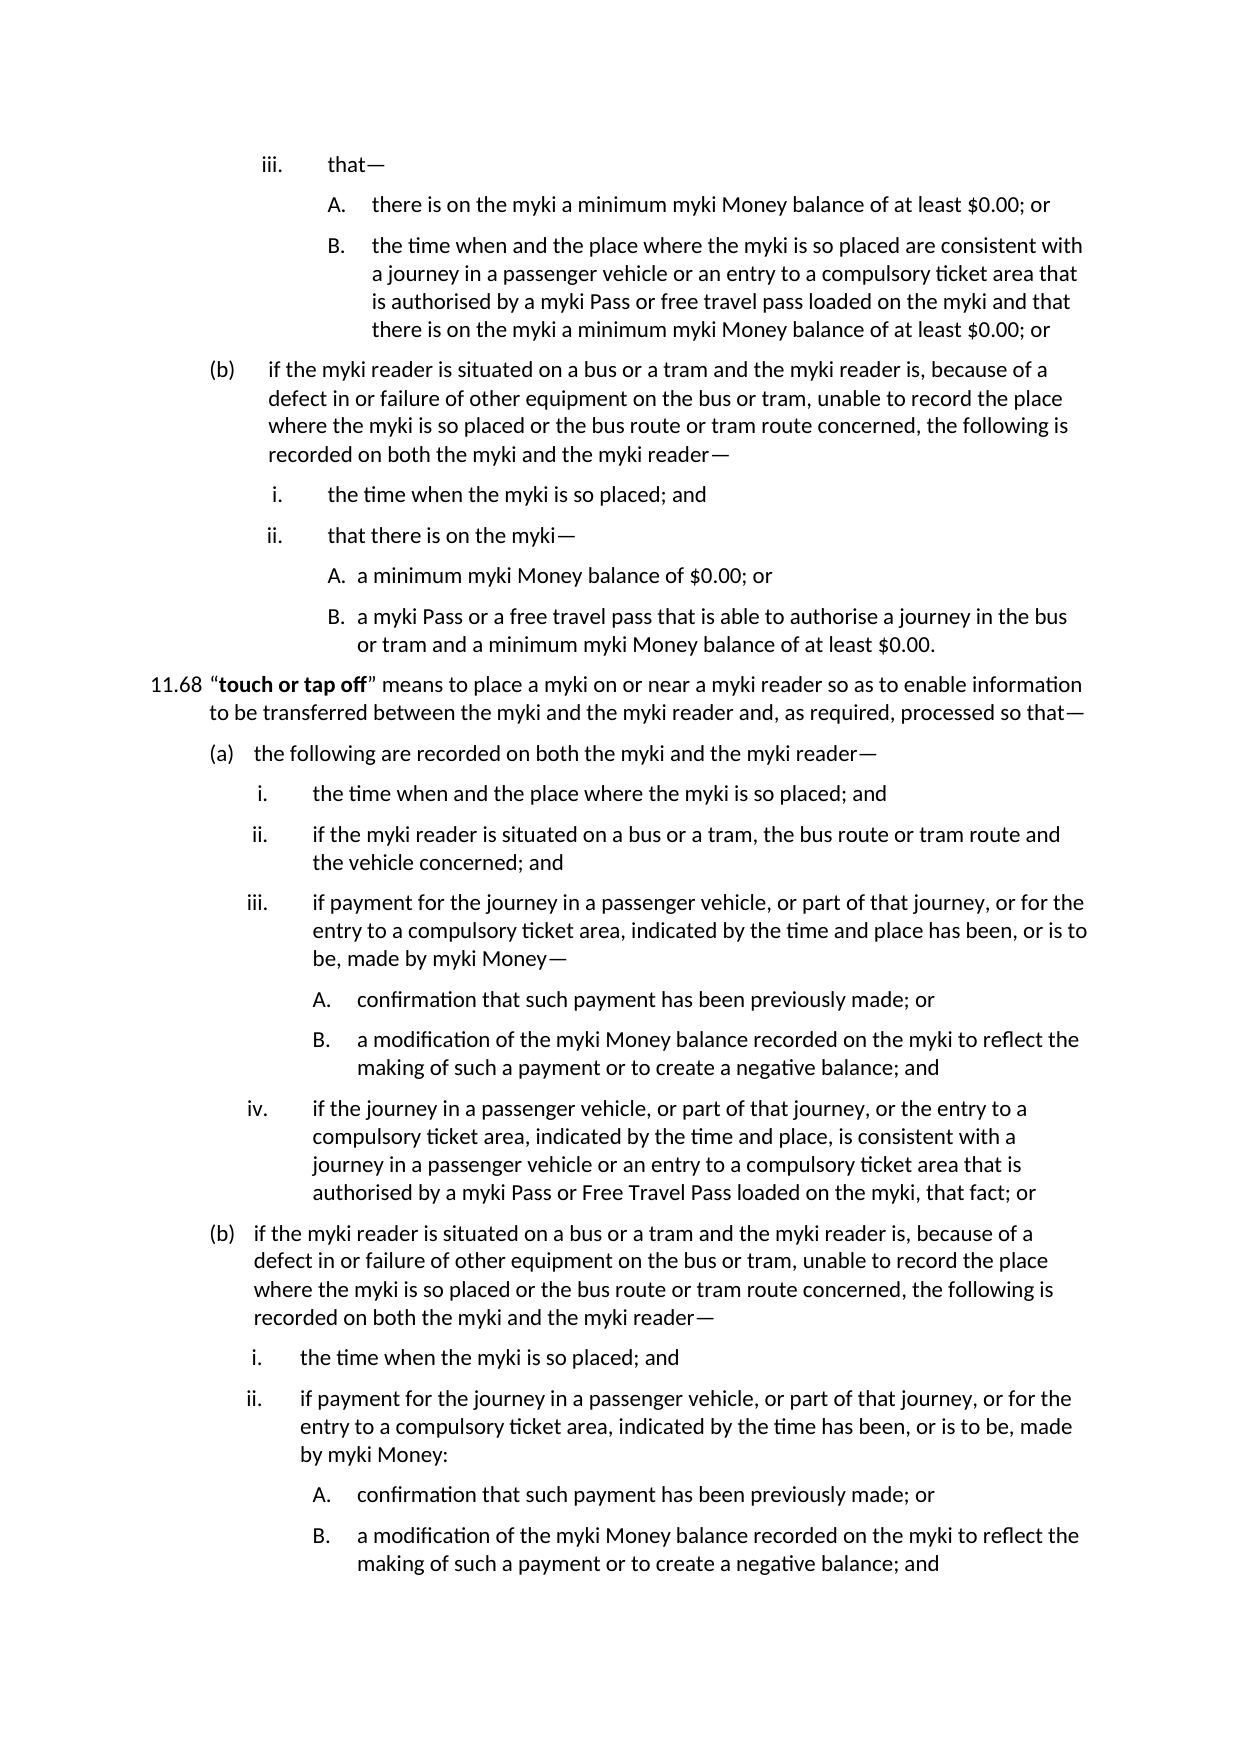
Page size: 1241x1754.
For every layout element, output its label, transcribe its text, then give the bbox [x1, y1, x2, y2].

list if the myki reader is situated on a bus or a tram and the myki reader is, because of a defect in or failure of other equipment on the bus or tram, unable to record the place where the myki is so placed or the bus route or tram route concerned, the following is recorded on both the myki and the myki reader— [209, 356, 1090, 468]
list there is on the myki a minimum myki Money balance of at least $0.00; or [327, 191, 1090, 218]
list if the myki reader is situated on a bus or a tram, the bus route or tram route and the vehicle concerned; and [268, 820, 1090, 876]
list confirmation that such payment has been previously made; or [312, 985, 1090, 1013]
list a myki Pass or a free travel pass that is able to authorise a journey in the bus or tram and a minimum myki Money balance of at least $0.00. [327, 602, 1090, 658]
list a modification of the myki Money balance recorded on the myki to reflect the making of such a payment or to create a negative balance; and [312, 1521, 1090, 1577]
list a minimum myki Money balance of $0.00; or [327, 561, 1090, 589]
list a modification of the myki Money balance recorded on the myki to reflect the making of such a payment or to create a negative balance; and [312, 1026, 1090, 1082]
list confirmation that such payment has been previously made; or [312, 1480, 1090, 1508]
list if payment for the journey in a passenger vehicle, or part of that journey, or for the entry to a compulsory ticket area, indicated by the time has been, or is to be, made by myki Money: [262, 1384, 1090, 1468]
list the time when and the place where the myki is so placed are consistent with a journey in a passenger vehicle or an entry to a compulsory ticket area that is authorised by a myki Pass or free travel pass loaded on the myki and that there is on the myki a minimum myki Money balance of at least $0.00; or [327, 231, 1090, 343]
list the time when and the place where the myki is so placed; and [268, 779, 1090, 807]
list the following are recorded on both the myki and the myki reader— [209, 739, 1090, 767]
list the time when the myki is so placed; and [283, 480, 1090, 508]
list if the journey in a passenger vehicle, or part of that journey, or the entry to a compulsory ticket area, indicated by the time and place, is consistent with a journey in a passenger vehicle or an entry to a compulsory ticket area that is authorised by a myki Pass or Free Travel Pass loaded on the myki, that fact; or [268, 1094, 1090, 1206]
list the time when the myki is so placed; and [262, 1343, 1090, 1371]
list “touch or tap off” means to place a myki on or near a myki reader so as to enable information to be transferred between the myki and the myki reader and, as required, processed so that— [150, 670, 1090, 726]
list if payment for the journey in a passenger vehicle, or part of that journey, or for the entry to a compulsory ticket area, indicated by the time and place has been, or is to be, made by myki Money— [268, 888, 1090, 972]
list that— [283, 150, 1090, 178]
list if the myki reader is situated on a bus or a tram and the myki reader is, because of a defect in or failure of other equipment on the bus or tram, unable to record the place where the myki is so placed or the bus route or tram route concerned, the following is recorded on both the myki and the myki reader— [209, 1219, 1090, 1331]
list that there is on the myki— [283, 521, 1090, 549]
